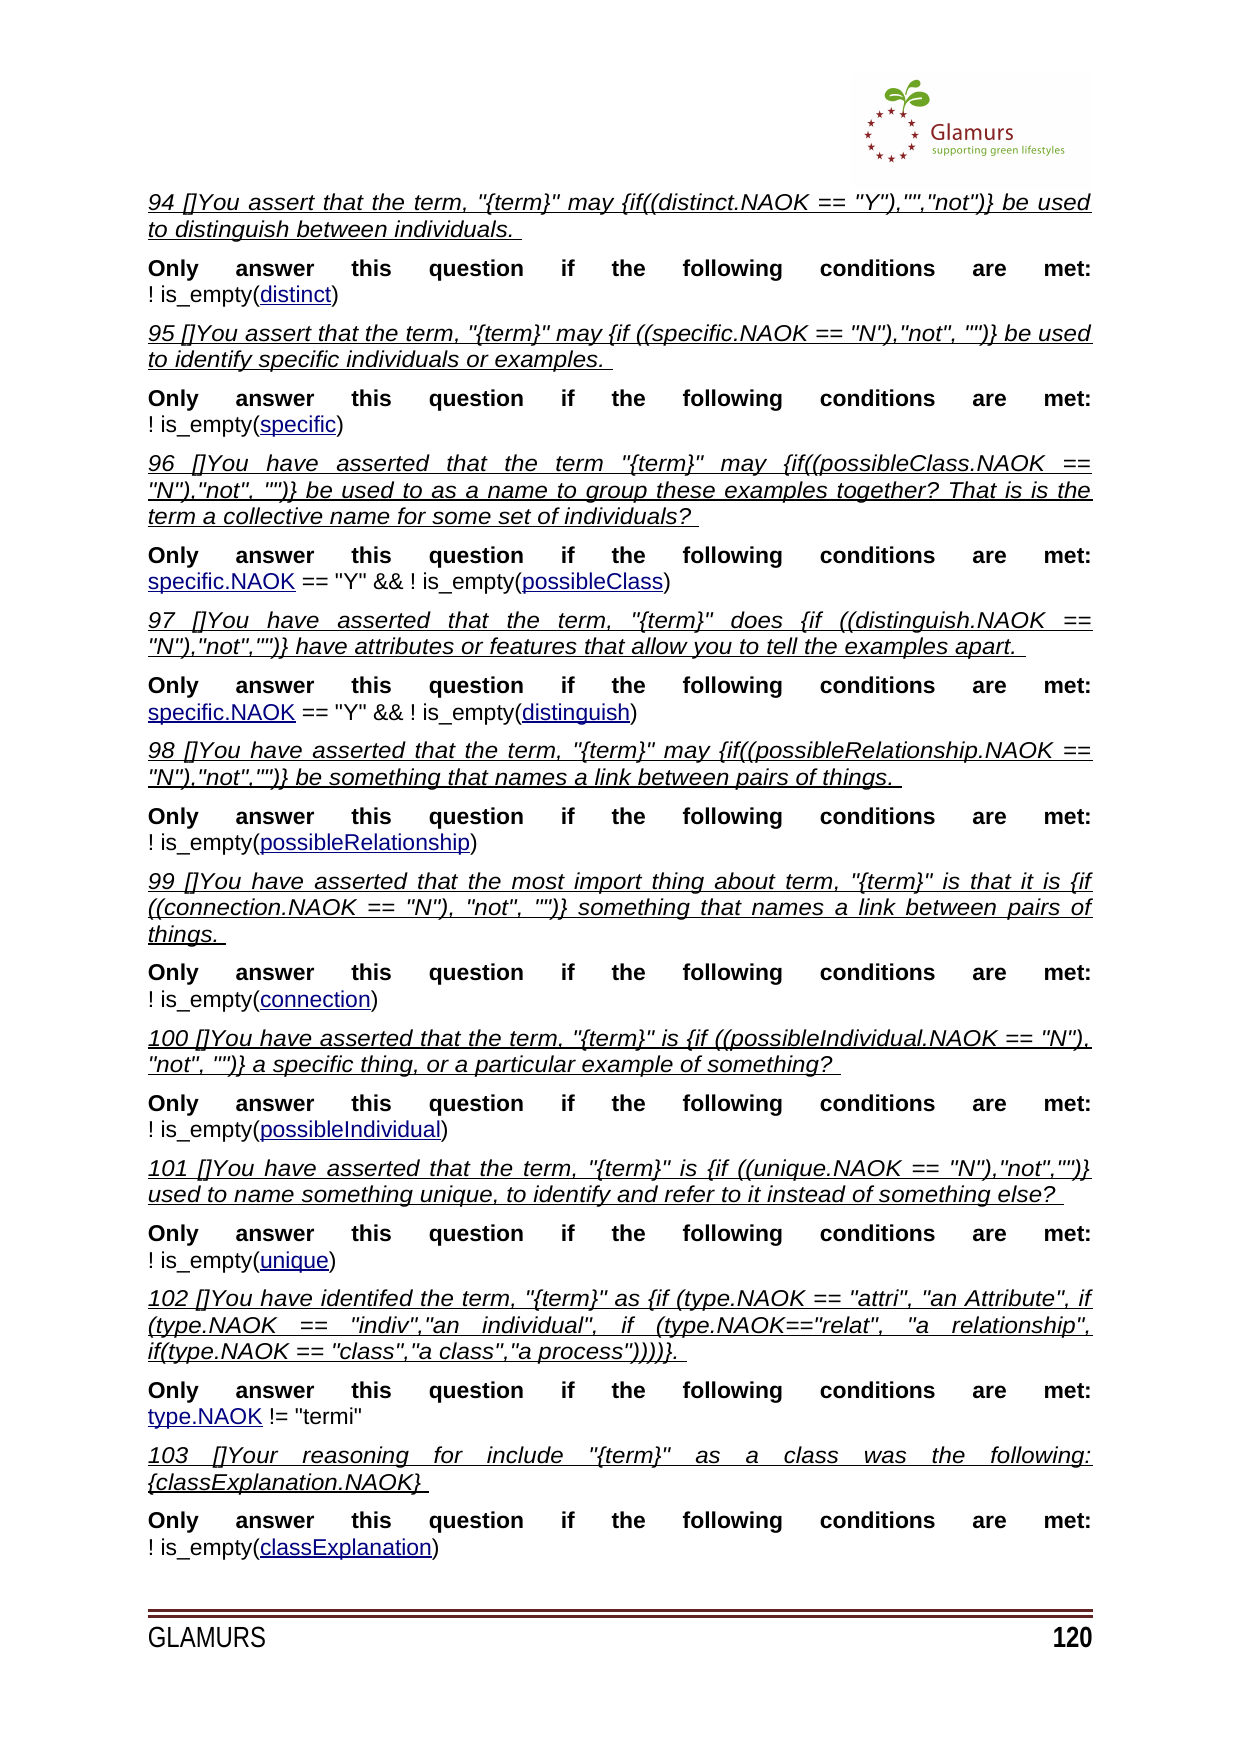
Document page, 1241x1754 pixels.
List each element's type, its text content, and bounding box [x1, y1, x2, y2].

subtitle 95 []You assert that the term, "{term}" may {if ((specific.NAOK == "N"),"not", "")} be used to identify specific individuals or examples. [148, 344, 1093, 372]
subtitle 97 []You have asserted that the term, "{term}" does {if ((distinguish.NAOK == "N"),"not","")} have attributes or features that allow you to tell the examples apart. [148, 607, 1093, 630]
subtitle 100 []You have asserted that the term, "{term}" is {if ((possibleIndividual.NAOK == "N"), "not", "")} a specific thing, or a particular example of something? [148, 1024, 1093, 1077]
subtitle 96 []You have asserted that the term "{term}" may {if((possibleClass.NAOK == "N"),"not", "")} be used to as a name to group these examples together? That is is the term a collective name for some set of individuals? [148, 450, 1093, 499]
subtitle 99 []You have asserted that the most import thing about term, "{term}" is that it is {if ((connection.NAOK == "N"), "not", "")} something that names a link between pairs of things. [148, 918, 1093, 947]
text Only answer this question if the following conditions are met: ! is_empty(possibleRelationship) [148, 803, 1093, 855]
subtitle 101 []You have asserted that the term, "{term}" is {if ((unique.NAOK == "N"),"not","")} used to name something unique, to identify and refer to it instead of something else? [148, 1155, 1093, 1208]
text Only answer this question if the following conditions are met: ! is_empty(classExplanation) [148, 1507, 1093, 1560]
text Only answer this question if the following conditions are met: specific.NAOK == "Y" && ! is_empty(possibleClass) [148, 542, 1093, 594]
text Only answer this question if the following conditions are met: ! is_empty(possibleIndividual) [148, 1090, 1093, 1142]
subtitle 96 []You have asserted that the term "{term}" may {if((possibleClass.NAOK == "N"),"not", "")} be used to as a name to group these examples together? That is is the term a collective name for some set of individuals? [148, 501, 1093, 529]
picture [849, 73, 1093, 190]
subtitle 103 []Your reasoning for include "{term}" as a class was the following: {classExplanation.NAOK} [148, 1442, 1093, 1465]
subtitle 98 []You have asserted that the term, "{term}" may {if((possibleRelationship.NAOK == "N"),"not","")} be something that names a link between pairs of things. [148, 737, 1093, 760]
subtitle 102 []You have identifed the term, "{term}" as {if (type.NAOK == "attri", "an Attribute", if (type.NAOK == "indiv","an individual", if (type.NAOK=="relat", "a relationship", if(type.NAOK == "class","a class","a process"))))}. [148, 1336, 1093, 1364]
subtitle 103 []Your reasoning for include "{term}" as a class was the following: {classExplanation.NAOK} [148, 1466, 1093, 1495]
text Only answer this question if the following conditions are met: ! is_empty(distinct) [148, 254, 1093, 307]
subtitle 97 []You have asserted that the term, "{term}" does {if ((distinguish.NAOK == "N"),"not","")} have attributes or features that allow you to tell the examples apart. [148, 631, 1093, 660]
subtitle 102 []You have identifed the term, "{term}" as {if (type.NAOK == "attri", "an Attribute", if (type.NAOK == "indiv","an individual", if (type.NAOK=="relat", "a relationship", if(type.NAOK == "class","a class","a process"))))}. [148, 1285, 1093, 1308]
text Only answer this question if the following conditions are met: ! is_empty(unique) [148, 1220, 1093, 1273]
text Only answer this question if the following conditions are met: ! is_empty(specific) [148, 385, 1093, 438]
subtitle 95 []You assert that the term, "{term}" may {if ((specific.NAOK == "N"),"not", "")} be used to identify specific individuals or examples. [148, 320, 1093, 343]
subtitle 98 []You have asserted that the term, "{term}" may {if((possibleRelationship.NAOK == "N"),"not","")} be something that names a link between pairs of things. [148, 761, 1093, 790]
subtitle 102 []You have identifed the term, "{term}" as {if (type.NAOK == "attri", "an Attribute", if (type.NAOK == "indiv","an individual", if (type.NAOK=="relat", "a relationship", if(type.NAOK == "class","a class","a process"))))}. [148, 1309, 1093, 1335]
subtitle 99 []You have asserted that the most import thing about term, "{term}" is that it is {if ((connection.NAOK == "N"), "not", "")} something that names a link between pairs of things. [148, 892, 1093, 917]
text Only answer this question if the following conditions are met: type.NAOK != "termi" [148, 1377, 1093, 1430]
text Only answer this question if the following conditions are met: ! is_empty(connection) [148, 959, 1093, 1012]
text Only answer this question if the following conditions are met: specific.NAOK == "Y" && ! is_empty(distinguish) [148, 672, 1093, 725]
subtitle 99 []You have asserted that the most import thing about term, "{term}" is that it is {if ((connection.NAOK == "N"), "not", "")} something that names a link between pairs of things. [148, 868, 1093, 891]
subtitle 94 []You assert that the term, "{term}" may {if((distinct.NAOK == "Y"),"","not")} be used to distinguish between individuals. [148, 189, 1093, 242]
